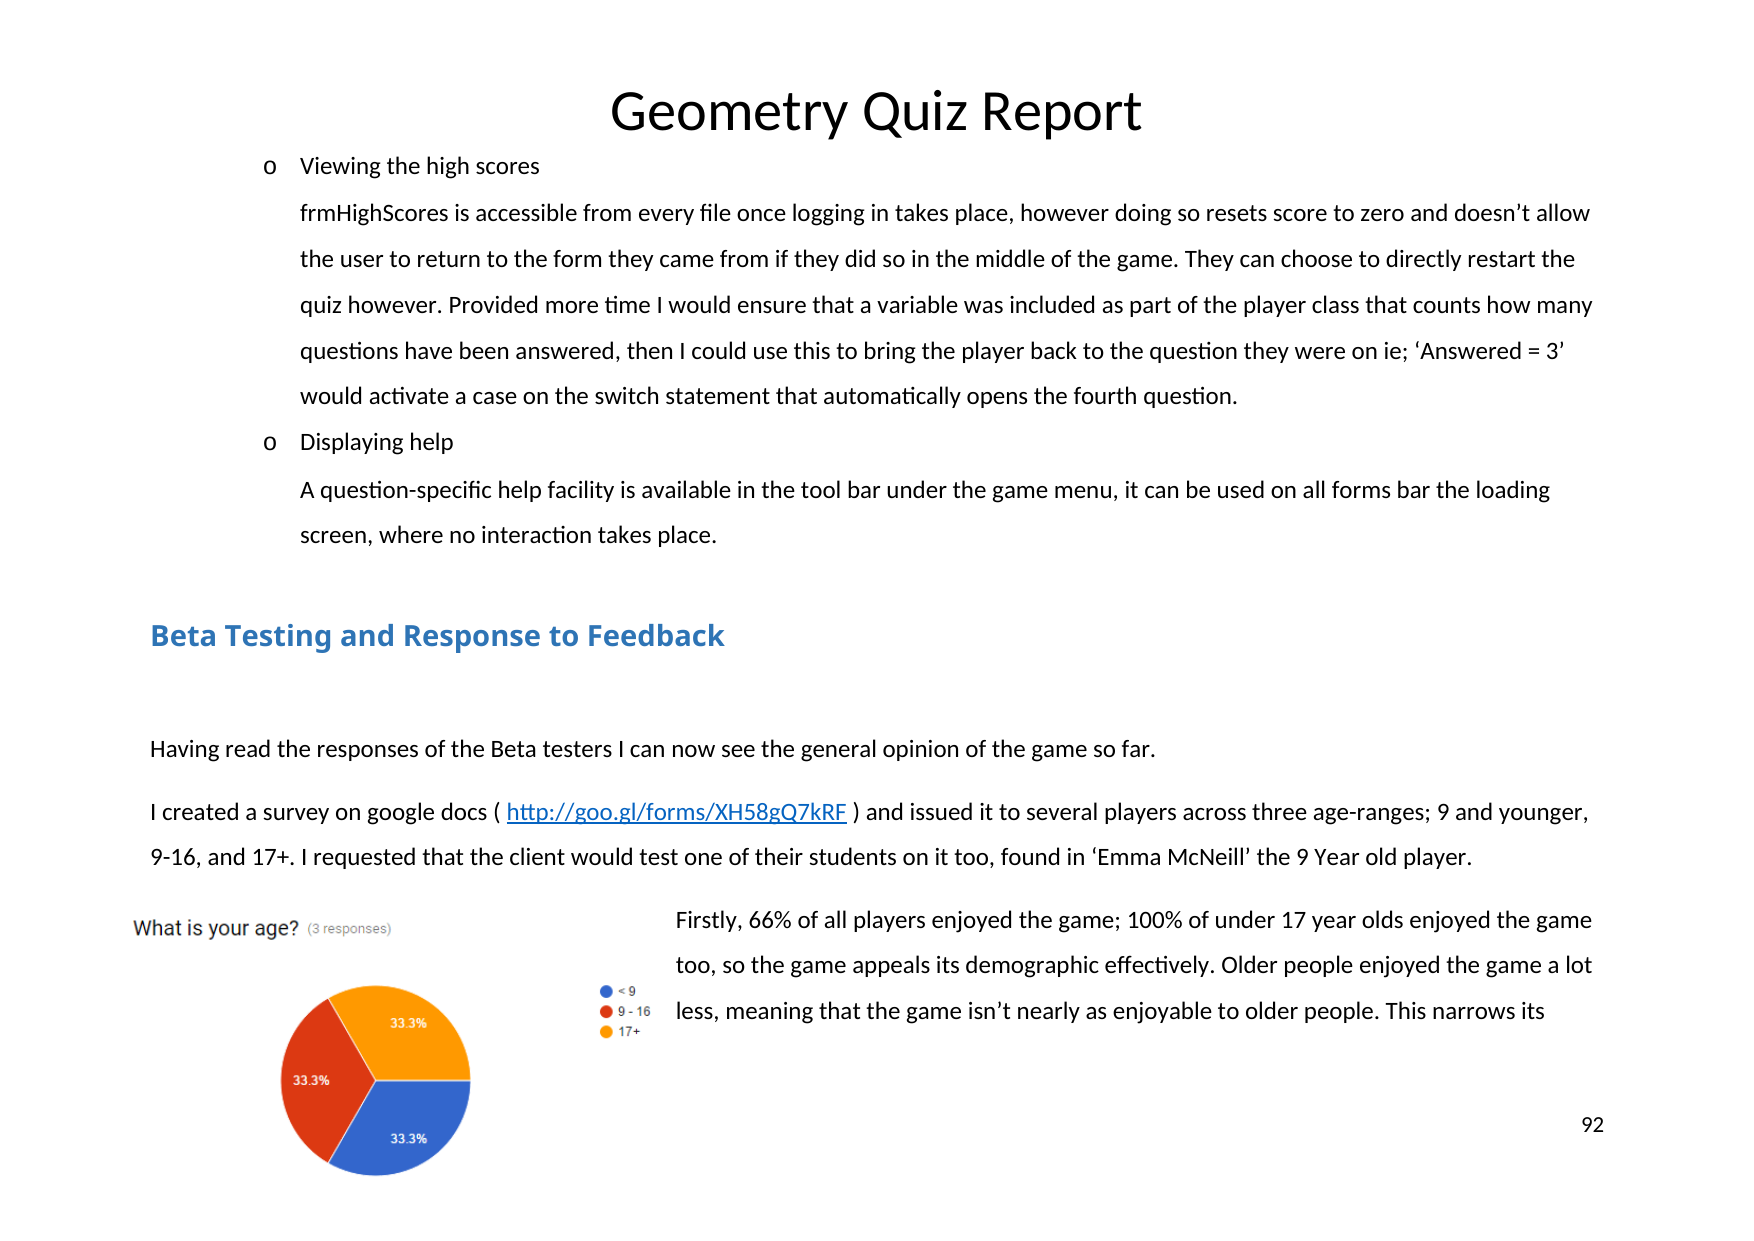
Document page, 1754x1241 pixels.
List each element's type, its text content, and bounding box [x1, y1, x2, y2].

list A question-specific help facility is available in the tool bar under the game menu, it can be used on all forms bar the loading screen, where no interaction takes place. [300, 474, 1604, 550]
text Having read the responses of the Beta testers I can now see the general opinion of the game so far. [150, 733, 1604, 764]
picture [125, 911, 657, 1184]
list Displaying help [262, 426, 1604, 458]
subtitle Beta Testing and Response to Feedback [150, 615, 1604, 655]
list frmHighScores is accessible from every file once logging in takes place, however doing so resets score to zero and doesn’t allow the user to return to the form they came from if they did so in the middle of the game. They can choose to directly restart the quiz however. Provided more time I would ensure that a variable was included as part of the player class that counts how many questions have been answered, then I could use this to bring the player back to the question they were on ie; ‘Answered = 3’ would activate a case on the switch statement that automatically opens the fourth question. [300, 198, 1604, 411]
text I created a survey on google docs ( http://goo.gl/forms/XH58gQ7kRF ) and issued it to several players across three age-ranges; 9 and younger, 9-16, and 17+. I requested that the client would test one of their students on it too, found in ‘Emma McNeill’ the 9 Year old player. [150, 796, 1604, 872]
list Viewing the high scores [262, 150, 1604, 182]
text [150, 904, 1604, 1026]
